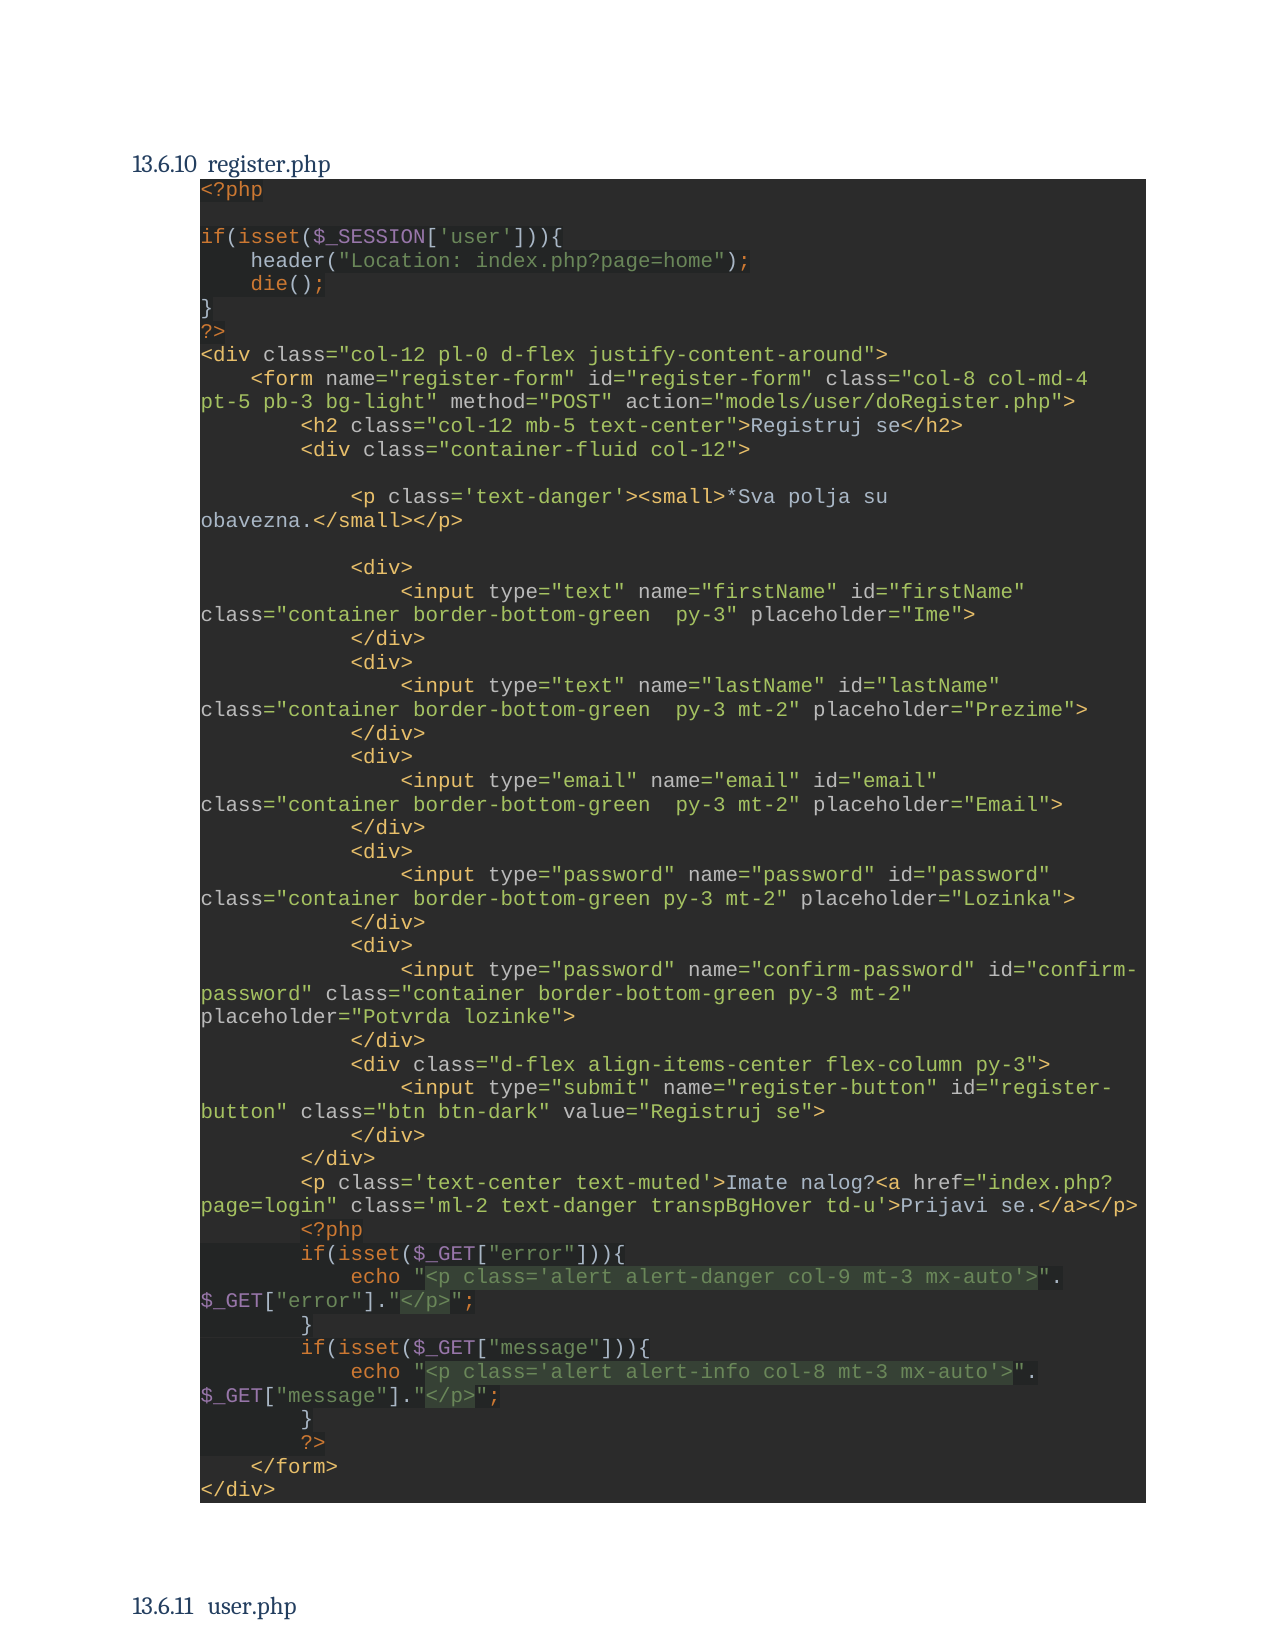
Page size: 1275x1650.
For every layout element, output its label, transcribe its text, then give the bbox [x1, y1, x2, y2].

list register.php [132, 150, 1146, 179]
text <?php if(isset($_SESSION['user'])){ header("Location: index.php?page=home"); die(); } ?> <div class="col-12 pl-0 d-flex justify-content-around"> <form name="register-form" id="register-form" class="col-8 col-md-4 pt-5 pb-3 bg-light" method="POST" action="models/user/doRegister.php"> <h2 class="col-12 mb-5 text-center">Registruj se</h2> <div class="container-fluid col-12"> <p class='text-danger'><small>*Sva polja su obavezna.</small></p> <div> <input type="text" name="firstName" id="firstName" class="container border-bottom-green py-3" placeholder="Ime"> </div> <div> <input type="text" name="lastName" id="lastName" class="container border-bottom-green py-3 mt-2" placeholder="Prezime"> </div> <div> <input type="email" name="email" id="email" class="container border-bottom-green py-3 mt-2" placeholder="Email"> </div> <div> <input type="password" name="password" id="password" class="container border-bottom-green py-3 mt-2" placeholder="Lozinka"> </div> <div> <input type="password" name="confirm-password" id="confirm-password" class="container border-bottom-green py-3 mt-2" placeholder="Potvrda lozinke"> </div> <div class="d-flex align-items-center flex-column py-3"> <input type="submit" name="register-button" id="register-button" class="btn btn-dark" value="Registruj se"> </div> </div> <p class='text-center text-muted'>Imate nalog?<a href="index.php?page=login" class='ml-2 text-danger transpBgHover td-u'>Prijavi se.</a></p> <?php if(isset($_GET["error"])){ echo "<p class='alert alert-danger col-9 mt-3 mx-auto'>".$_GET["error"]."</p>"; } if(isset($_GET["message"])){ echo "<p class='alert alert-info col-8 mt-3 mx-auto'>".$_GET["message"]."</p>"; } ?> </form> </div> [200, 179, 1146, 1503]
list user.php [132, 1592, 1146, 1620]
